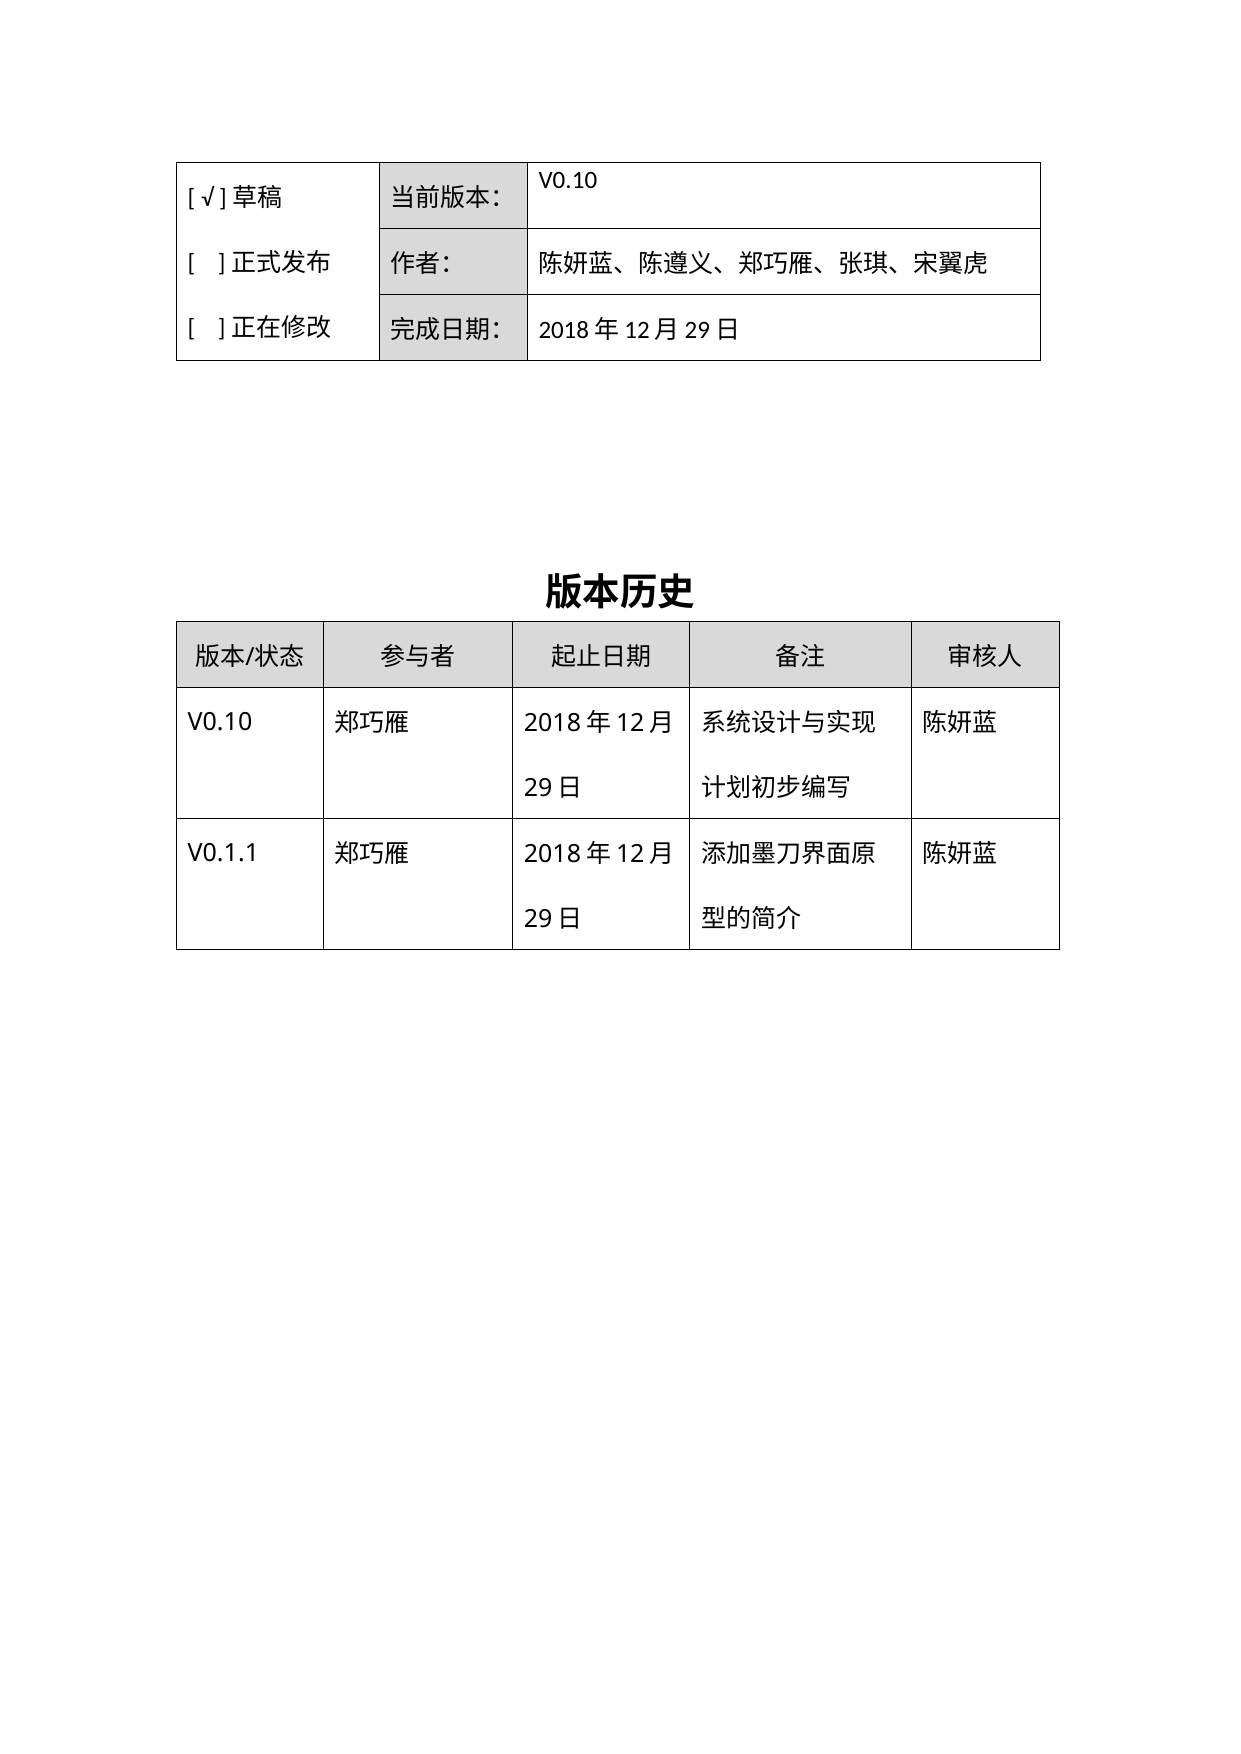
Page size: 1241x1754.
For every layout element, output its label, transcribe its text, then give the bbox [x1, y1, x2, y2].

table_cell 2018年12月29日 [528, 295, 1040, 360]
table_cell V0.10 [177, 688, 323, 818]
table_header 版本/状态 [177, 622, 323, 687]
table_header 起止日期 [513, 622, 689, 687]
table_cell 作者： [380, 229, 527, 294]
table_cell 当前版本： [380, 163, 527, 228]
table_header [177, 163, 379, 360]
table_cell 2018年12月29日 [513, 688, 689, 818]
table_header 审核人 [912, 622, 1059, 687]
table_cell 郑巧雁 [324, 688, 512, 818]
table_cell 添加墨刀界面原型的简介 [690, 819, 911, 949]
table_cell 陈妍蓝 [912, 819, 1059, 949]
table_header 参与者 [324, 622, 512, 687]
table_header 备注 [690, 622, 911, 687]
table_cell 2018年12月29日 [513, 819, 689, 949]
table_cell 陈妍蓝 [912, 688, 1059, 818]
table_cell V0.10 [528, 163, 1040, 228]
table_cell 完成日期： [380, 295, 527, 360]
table_cell 系统设计与实现计划初步编写 [690, 688, 911, 818]
table_cell V0.1.1 [177, 819, 323, 949]
table_cell 陈妍蓝、陈遵义、郑巧雁、张琪、宋翼虎 [528, 229, 1040, 294]
text 版本历史 [187, 556, 1053, 621]
table_cell 郑巧雁 [324, 819, 512, 949]
